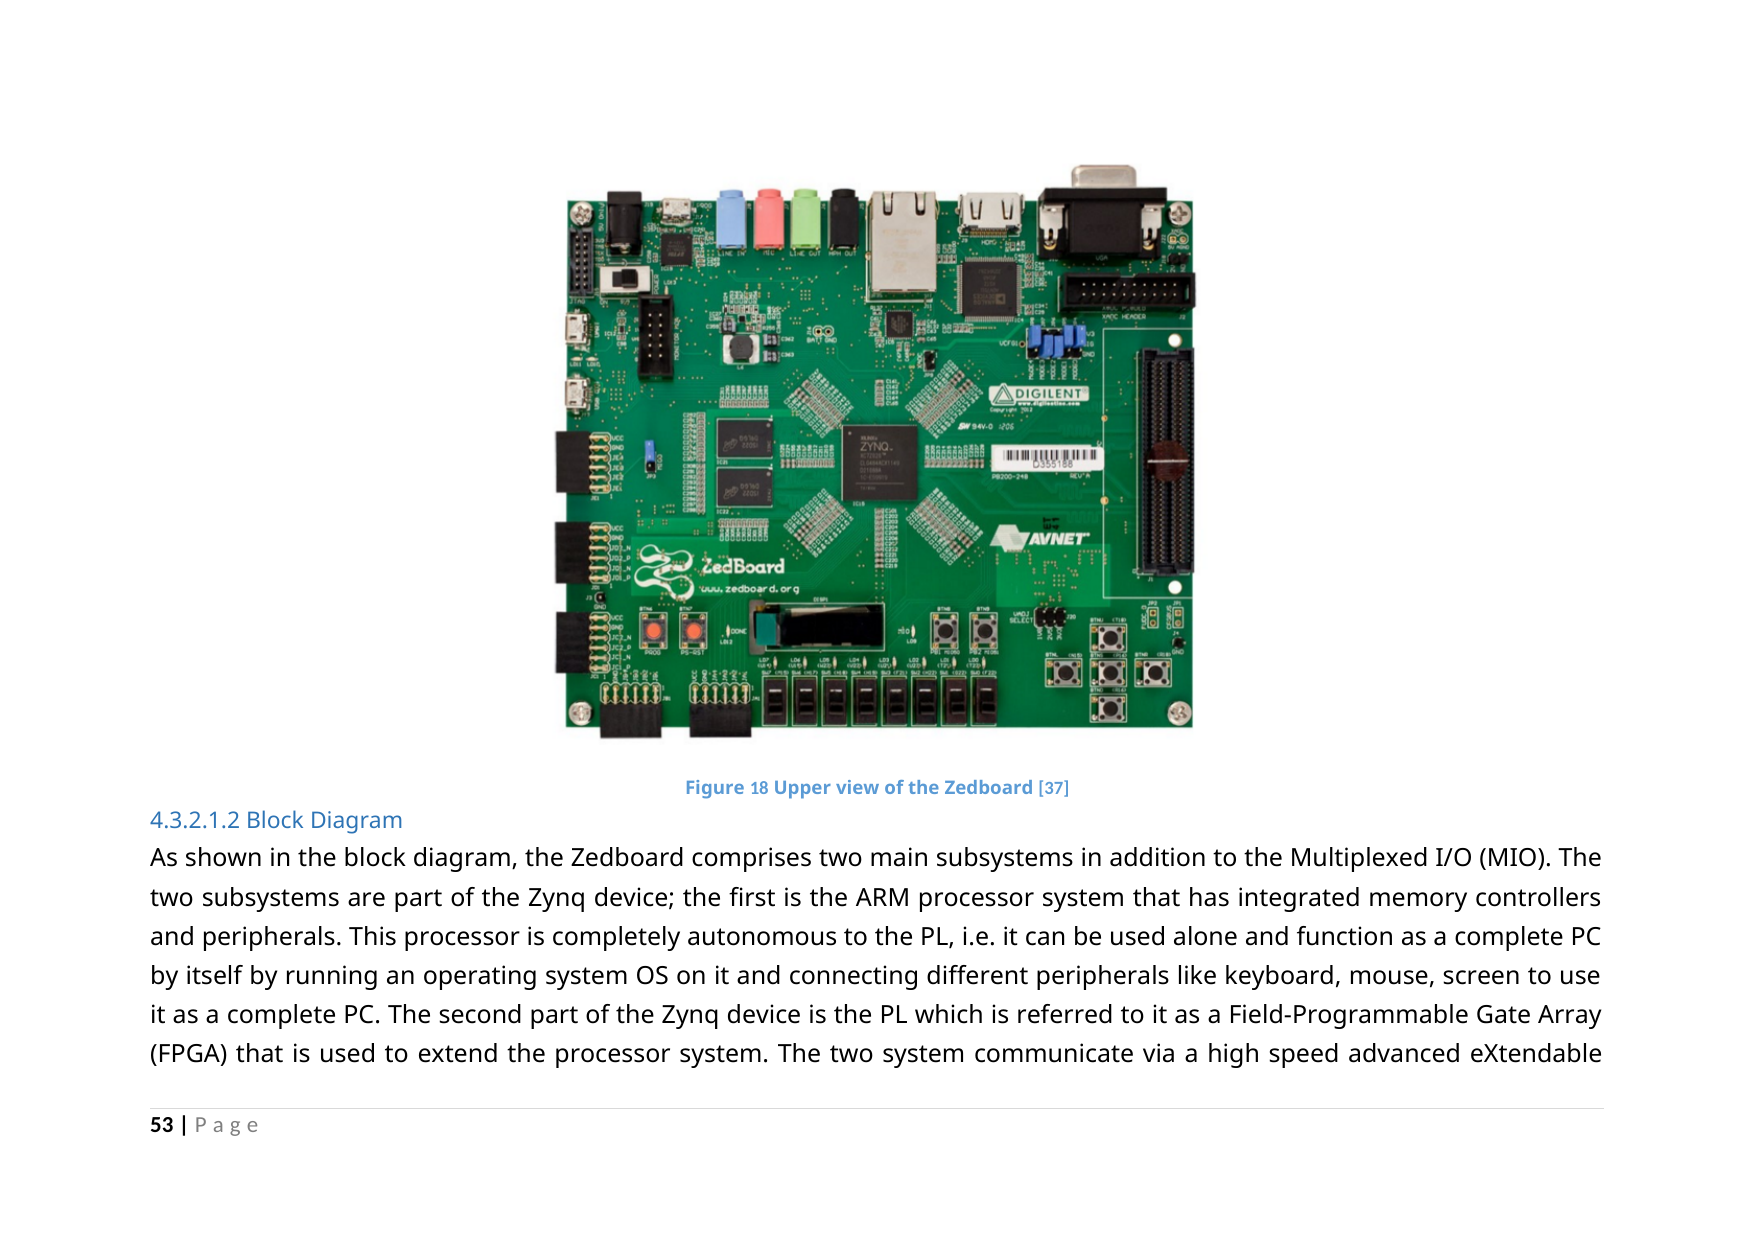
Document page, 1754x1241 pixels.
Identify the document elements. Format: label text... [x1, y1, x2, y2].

text Figure 18 Upper view of the Zedboard [150, 774, 1604, 800]
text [150, 840, 1604, 1070]
subtitle 4.3.2.1.2 Block Diagram [150, 804, 1604, 835]
picture [513, 150, 1241, 771]
